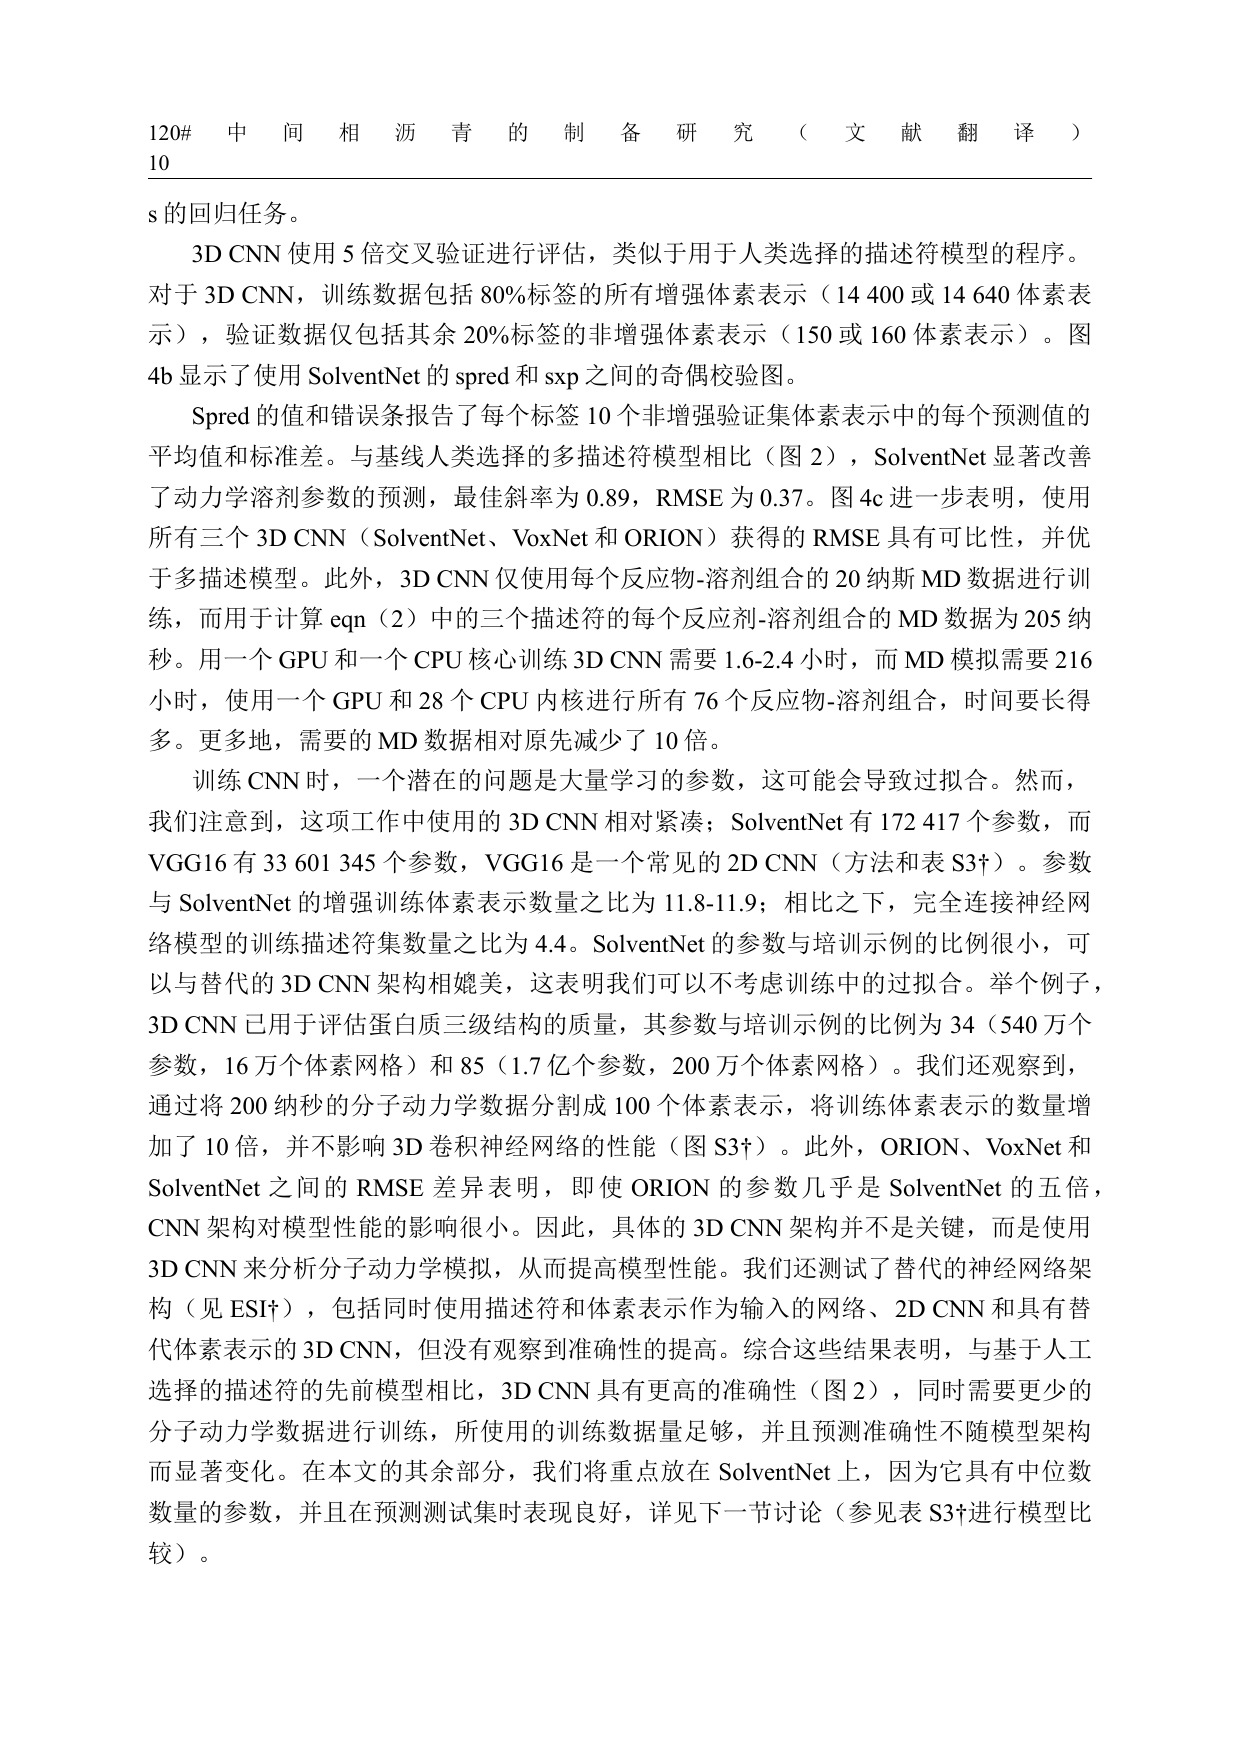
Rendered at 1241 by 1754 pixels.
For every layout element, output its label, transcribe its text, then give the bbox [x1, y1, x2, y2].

text 3D CNN使用5倍交叉验证进行评估，类似于用于人类选择的描述符模型的程序。对于3D CNN，训练数据包括80%标签的所有增强体素表示（14 400或14 640体素表示），验证数据仅包括其余20%标签的非增强体素表示（150或160体素表示）。图4b显示了使用SolventNet的spred和sxp之间的奇偶校验图。 [148, 237, 1092, 391]
text 训练CNN时，一个潜在的问题是大量学习的参数，这可能会导致过拟合。然而，我们注意到，这项工作中使用的3D CNN相对紧凑；SolventNet有172 417个参数，而VGG16有33 601 345个参数，VGG16是一个常见的2D CNN（方法和表S3†）。参数与SolventNet的增强训练体素表示数量之比为11.8-11.9；相比之下，完全连接神经网络模型的训练描述符集数量之比为4.4。SolventNet的参数与培训示例的比例很小，可以与替代的3D CNN架构相媲美，这表明我们可以不考虑训练中的过拟合。举个例子，3D CNN已用于评估蛋白质三级结构的质量，其参数与培训示例的比例为34（540万个参数，16万个体素网格）和85（1.7亿个参数，200万个体素网格）。我们还观察到，通过将200纳秒的分子动力学数据分割成100个体素表示，将训练体素表示的数量增加了10倍，并不影响3D卷积神经网络的性能（图S3†）。此外，ORION、VoxNet和SolventNet之间的RMSE差异表明，即使ORION的参数几乎是SolventNet的五倍，CNN架构对模型性能的影响很小。因此，具体的3D CNN架构并不是关键，而是使用3D CNN来分析分子动力学模拟，从而提高模型性能。我们还测试了替代的神经网络架构（见ESI†），包括同时使用描述符和体素表示作为输入的网络、2D CNN和具有替代体素表示的3D CNN，但没有观察到准确性的提高。综合这些结果表明，与基于人工选择的描述符的先前模型相比，3D CNN具有更高的准确性（图2），同时需要更少的分子动力学数据进行训练，所使用的训练数据量足够，并且预测准确性不随模型架构而显著变化。在本文的其余部分，我们将重点放在SolventNet上，因为它具有中位数数量的参数，并且在预测测试集时表现良好，详见下一节讨论（参见表S3†进行模型比较）。 [148, 764, 1092, 1568]
text Spred的值和错误条报告了每个标签10个非增强验证集体素表示中的每个预测值的平均值和标准差。与基线人类选择的多描述符模型相比（图2），SolventNet显著改善了动力学溶剂参数的预测，最佳斜率为0.89，RMSE为0.37。图4c进一步表明，使用所有三个3D CNN（SolventNet、VoxNet和ORION）获得的RMSE具有可比性，并优于多描述模型。此外，3D CNN仅使用每个反应物-溶剂组合的20纳斯MD数据进行训练，而用于计算eqn（2）中的三个描述符的每个反应剂-溶剂组合的MD数据为205纳秒。用一个GPU和一个CPU核心训练3D CNN需要1.6-2.4小时，而MD模拟需要216小时，使用一个GPU和28个CPU内核进行所有76个反应物-溶剂组合，时间要长得多。更多地，需要的MD数据相对原先减少了10倍。 [148, 399, 1092, 756]
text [148, 197, 1092, 229]
